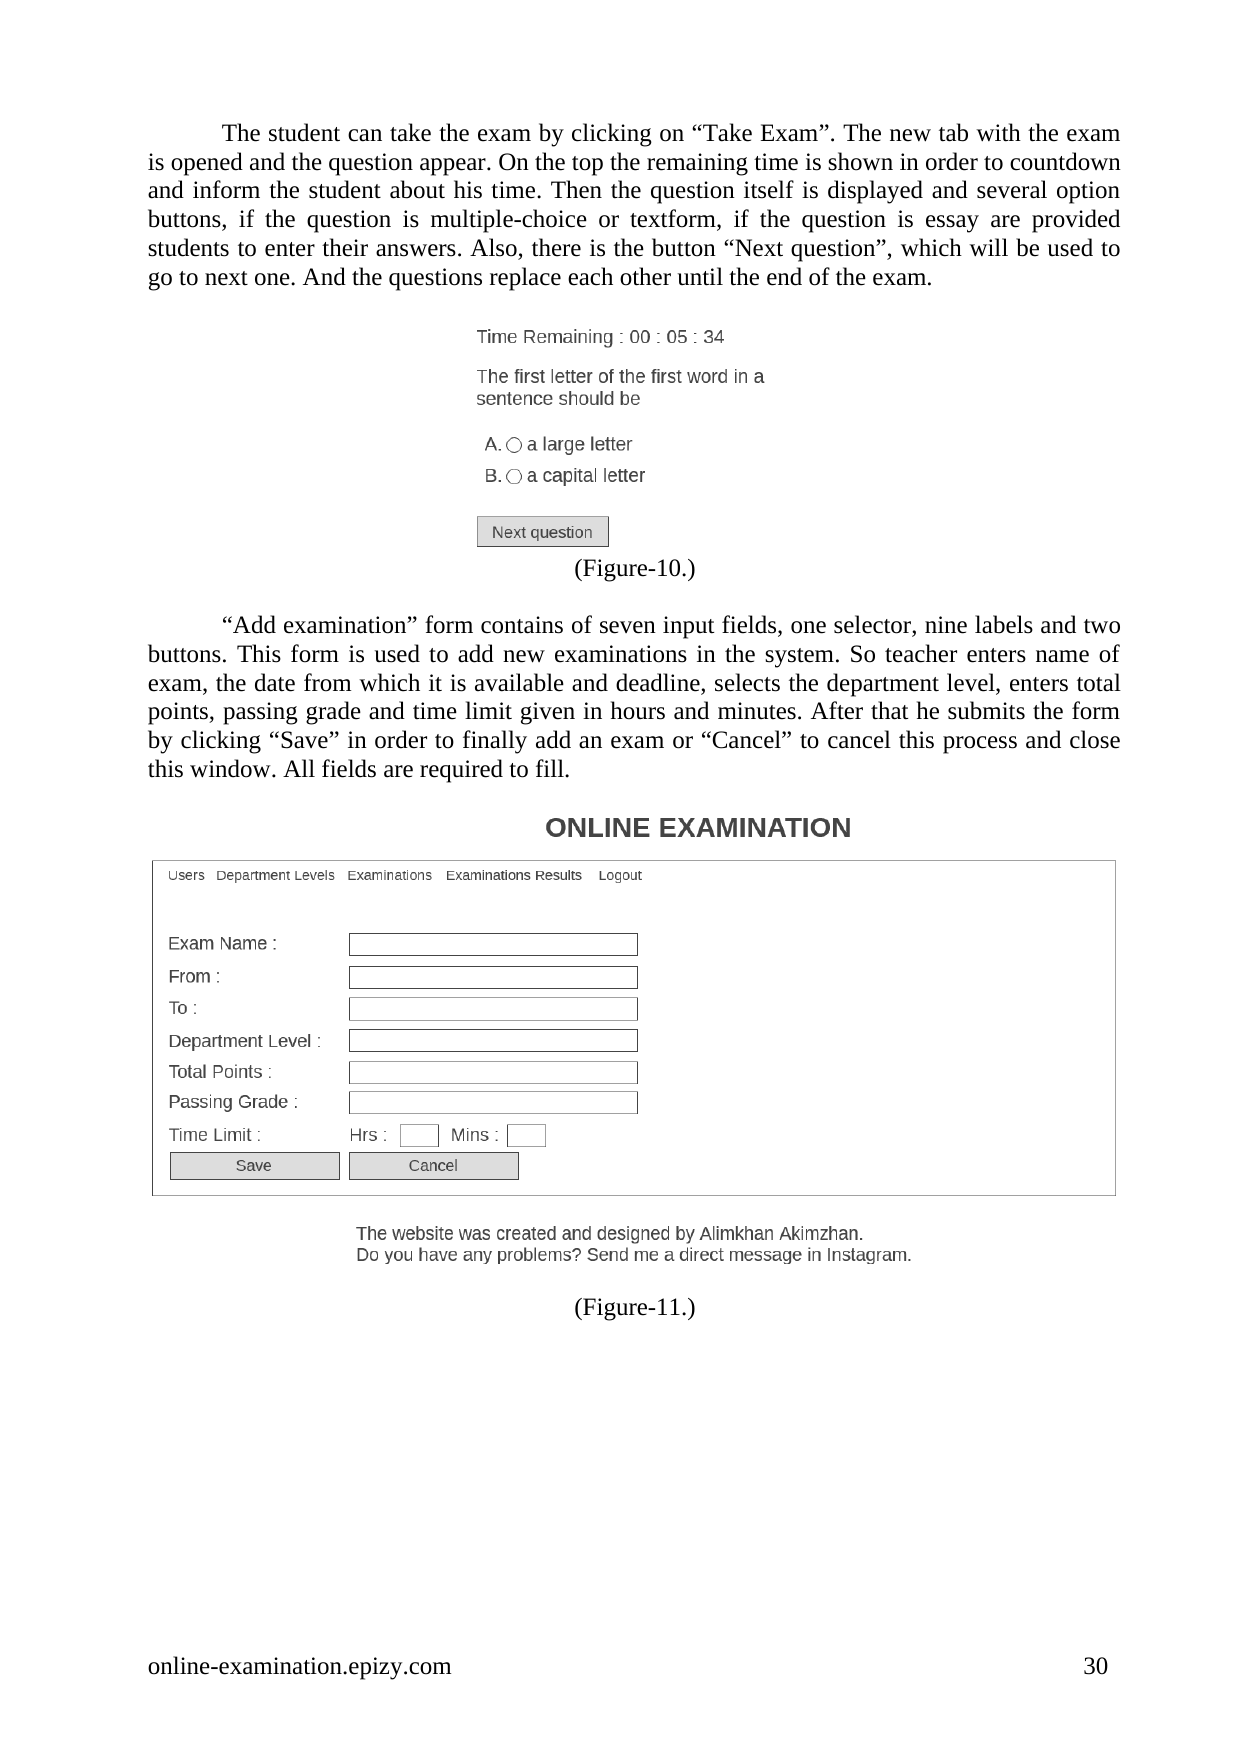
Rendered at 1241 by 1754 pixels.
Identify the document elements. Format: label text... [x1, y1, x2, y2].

picture [454, 319, 816, 554]
text (Figure-10.) [148, 553, 1122, 582]
text “Add examination” form contains of seven input fields, one selector, nine labels and two buttons. This form is used to add new examinations in the system. So teacher enters name of exam, the date from which it is available and deadline, selects the department level, enters total points, passing grade and time limit given in hours and minutes. After that he submits the form by clicking “Save” in order to finally add an exam or “Cancel” to cancel this process and close this window. All fields are required to fill. [148, 610, 1122, 783]
text The student can take the exam by clicking on “Take Exam”. The new tab with the exam is opened and the question appear. On the top the remaining time is shown in order to countdown and inform the student about his time. Then the question itself is displayed and several option buttons, if the question is multiple-choice or textform, if the question is essay are provided students to enter their answers. Also, there is the button “Next question”, which will be used to go to next one. And the questions replace each other until the end of the exam. [148, 118, 1122, 291]
text (Figure-11.) [148, 1292, 1122, 1321]
picture [147, 811, 1123, 1264]
